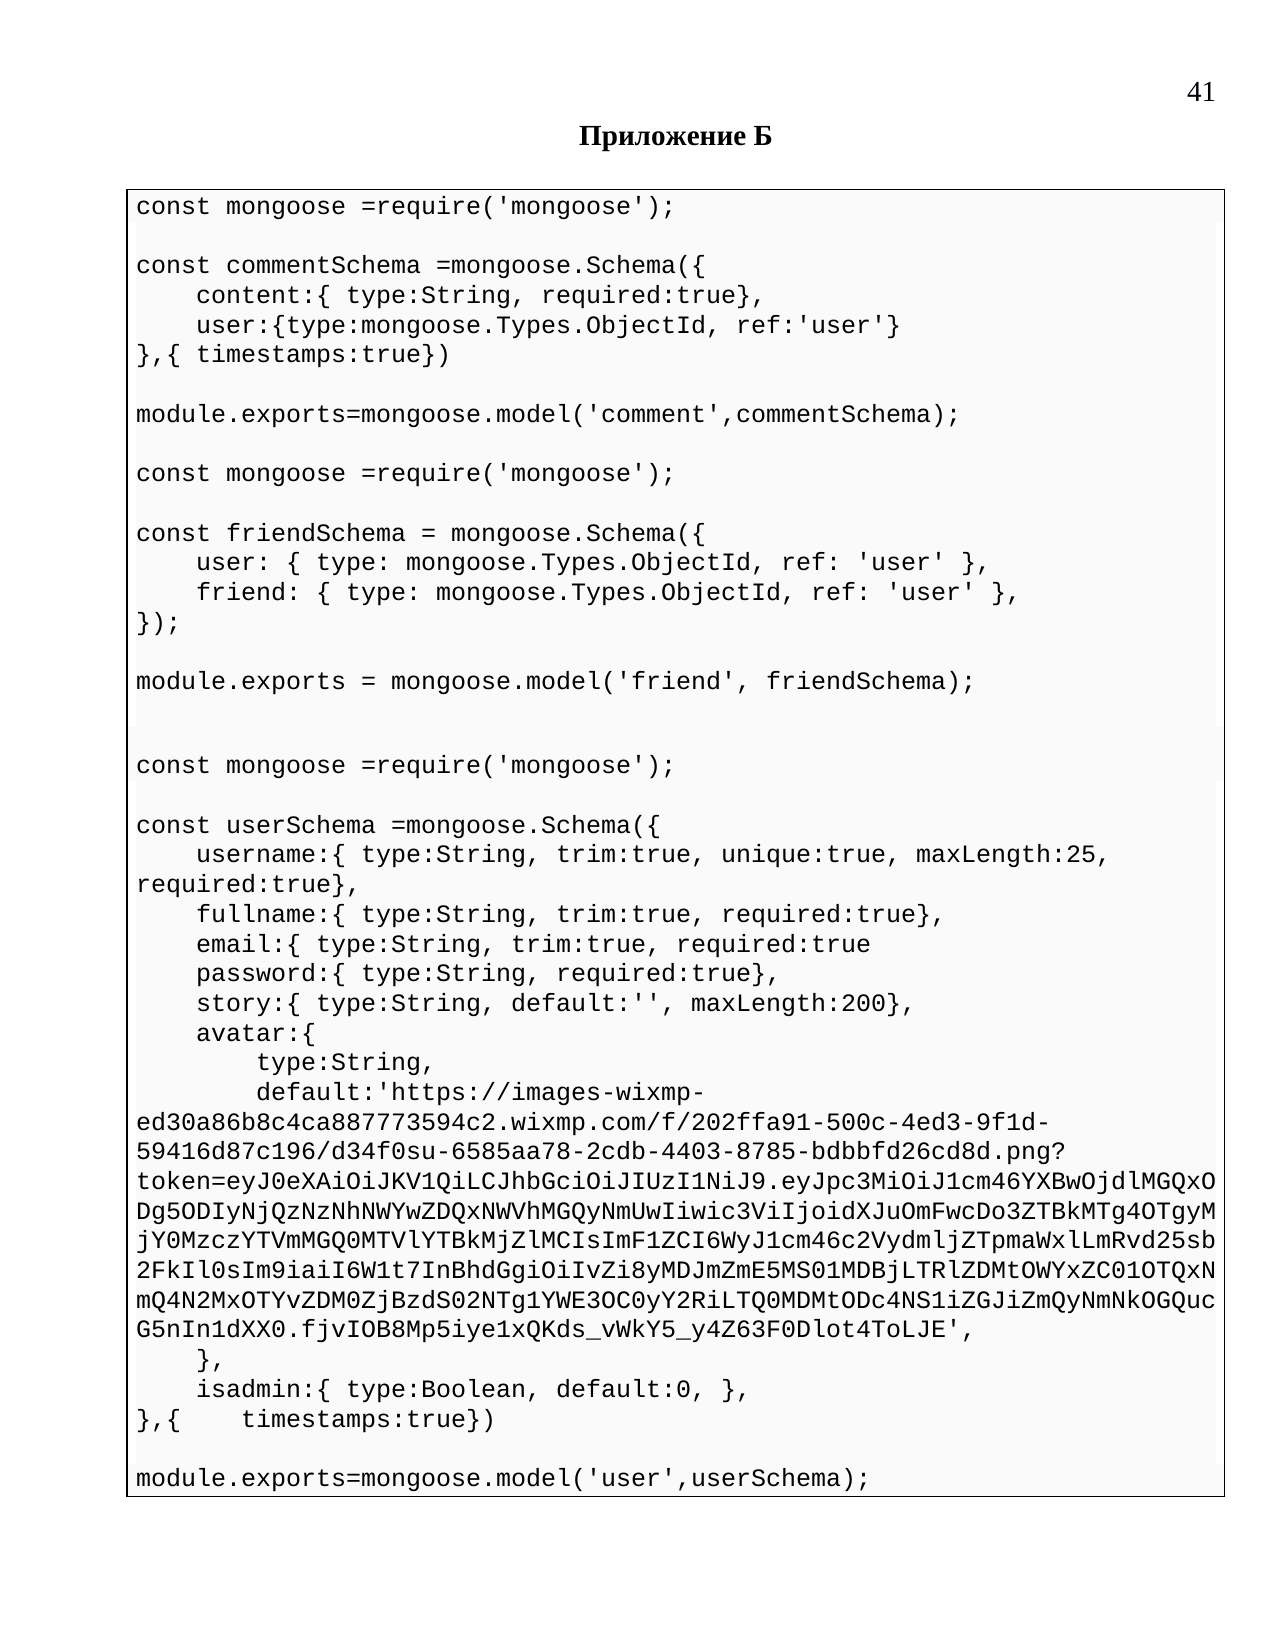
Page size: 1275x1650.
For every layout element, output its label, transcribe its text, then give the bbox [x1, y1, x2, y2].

text friend: { type: mongoose.Types.ObjectId, ref: 'user' }, [136, 578, 1216, 608]
text type:String, [136, 1048, 1216, 1078]
text story:{ type:String, default:'', maxLength:200}, [136, 989, 1216, 1019]
text default:'https://images-wixmp-ed30a86b8c4ca887773594c2.wixmp.com/f/202ffa91-500c-4ed3-9f1d-59416d87c196/d34f0su-6585aa78-2cdb-4403-8785-bdbbfd26cd8d.png?token=eyJ0eXAiOiJKV1QiLCJhbGciOiJIUzI1NiJ9.eyJpc3MiOiJ1cm46YXBwOjdlMGQxODg5ODIyNjQzNzNhNWYwZDQxNWVhMGQyNmUwIiwic3ViIjoidXJuOmFwcDo3ZTBkMTg4OTgyMjY0MzczYTVmMGQ0MTVlYTBkMjZlMCIsImF1ZCI6WyJ1cm46c2VydmljZTpmaWxlLmRvd25sb2FkIl0sIm9iaiI6W1t7InBhdGgiOiIvZi8yMDJmZmE5MS01MDBjLTRlZDMtOWYxZC01OTQxNmQ4N2MxOTYvZDM0ZjBzdS02NTg1YWE3OC0yY2RiLTQ0MDMtODc4NS1iZGJiZmQyNmNkOGQucG5nIn1dXX0.fjvIOB8Mp5iye1xQKds_vWkY5_y4Z63F0Dlot4ToLJE', [136, 1078, 1216, 1345]
text module.exports=mongoose.model('user',userSchema); [128, 1461, 1224, 1496]
text content:{ type:String, required:true}, [136, 281, 1216, 311]
text module.exports = mongoose.model('friend', friendSchema); [136, 667, 1216, 697]
text const friendSchema = mongoose.Schema({ [136, 519, 1216, 548]
subtitle Приложение Б [136, 118, 1216, 152]
text }, [136, 1345, 1216, 1375]
text isadmin:{ type:Boolean, default:0, }, [136, 1375, 1216, 1405]
text email:{ type:String, trim:true, required:true [136, 930, 1216, 959]
text password:{ type:String, required:true}, [136, 959, 1216, 989]
text const mongoose =require('mongoose'); [128, 748, 1224, 781]
text const mongoose =require('mongoose'); [136, 459, 1216, 489]
text avatar:{ [136, 1019, 1216, 1048]
text },{ timestamps:true}) [136, 1405, 1216, 1434]
text const userSchema =mongoose.Schema({ [136, 811, 1216, 841]
text user:{type:mongoose.Types.ObjectId, ref:'user'} [136, 311, 1216, 341]
text module.exports=mongoose.model('comment',commentSchema); [136, 400, 1216, 430]
text }); [136, 608, 1216, 638]
text username:{ type:String, trim:true, unique:true, maxLength:25, required:true}, [136, 841, 1216, 900]
text user: { type: mongoose.Types.ObjectId, ref: 'user' }, [136, 548, 1216, 578]
text },{ timestamps:true}) [136, 341, 1216, 370]
text const mongoose =require('mongoose'); [128, 190, 1224, 222]
text const commentSchema =mongoose.Schema({ [136, 252, 1216, 281]
text fullname:{ type:String, trim:true, required:true}, [136, 900, 1216, 930]
